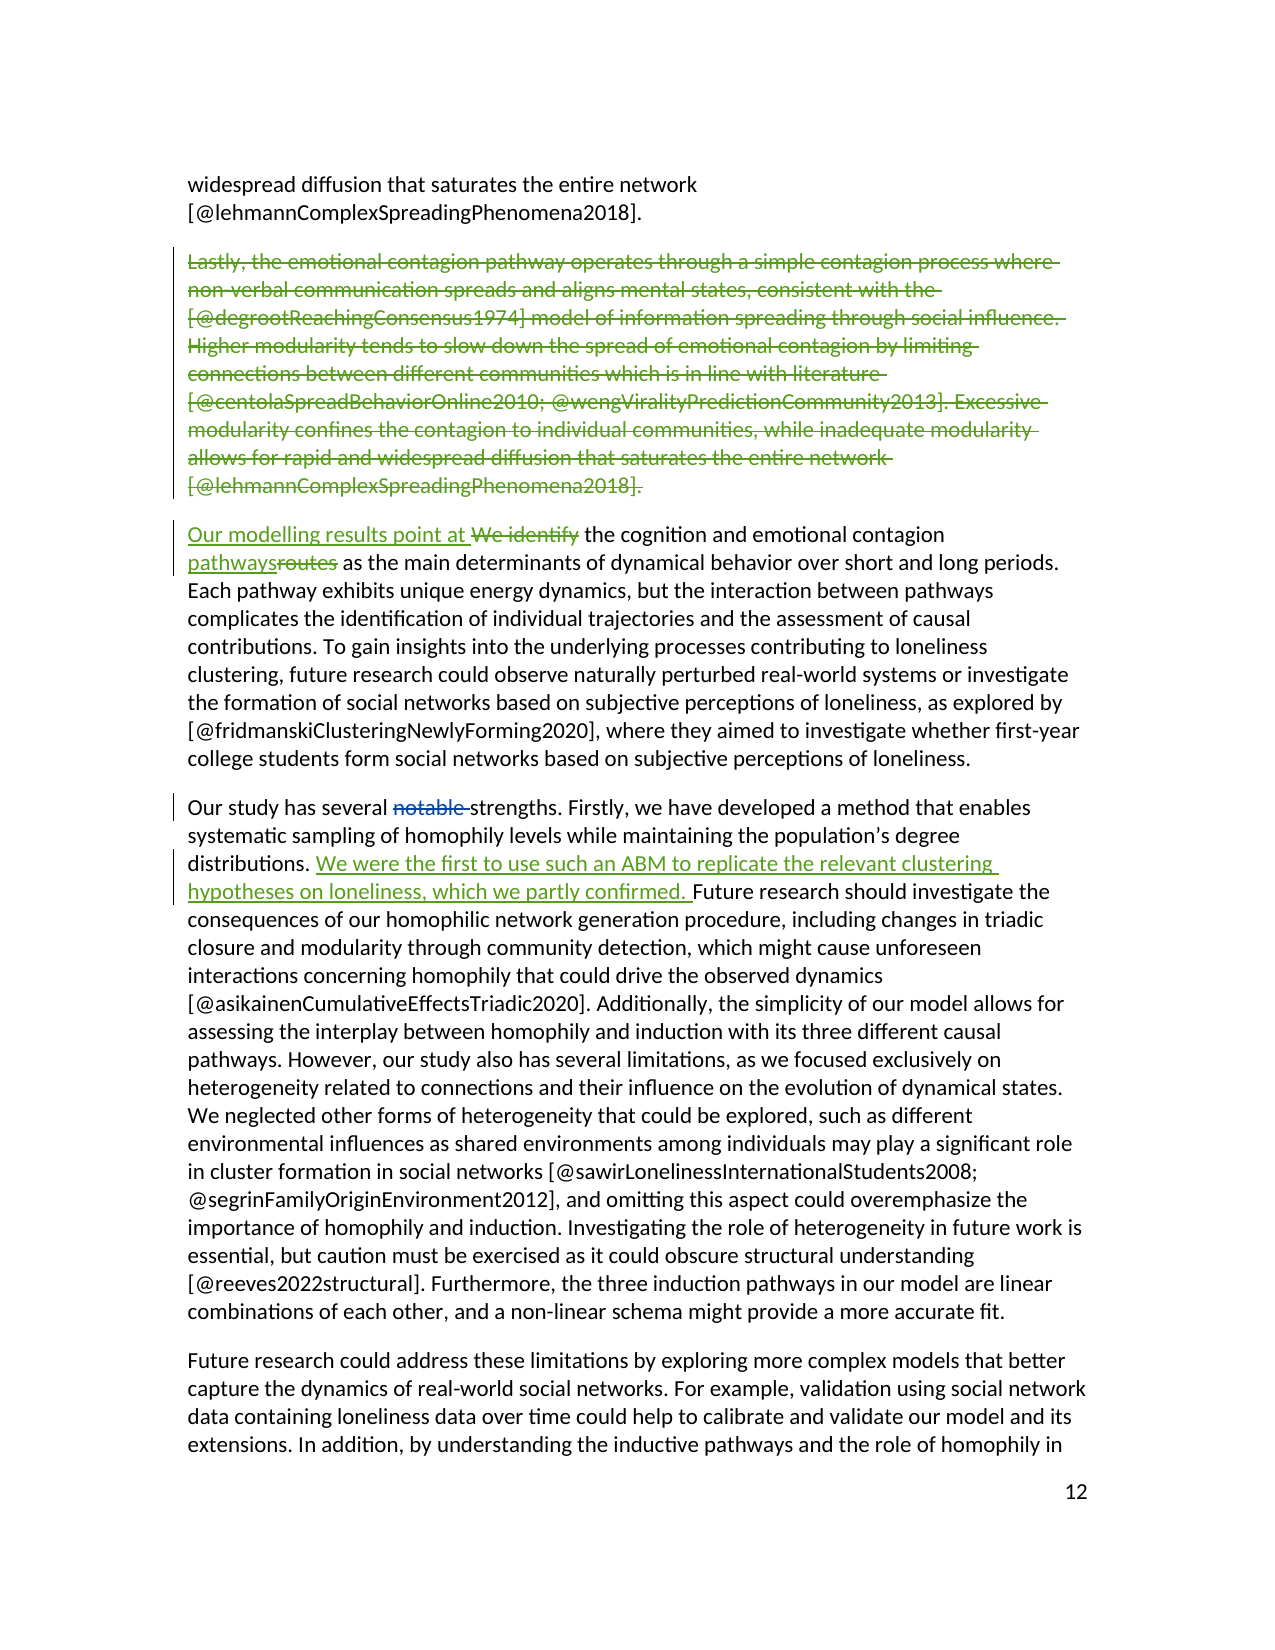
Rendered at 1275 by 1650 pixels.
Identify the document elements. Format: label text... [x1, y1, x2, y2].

text the cognition and emotional contagion as the main determinants of dynamical behavior over short and long periods. Each pathway exhibits unique energy dynamics, but the interaction between pathways complicates the identification of individual trajectories and the assessment of causal contributions. To gain insights into the underlying processes contributing to loneliness clustering, future research could observe naturally perturbed real-world systems or investigate the formation of social networks based on subjective perceptions of loneliness, as explored by [@fridmanskiClusteringNewlyForming2020], where they aimed to investigate whether first-year college students form social networks based on subjective perceptions of loneliness. [187, 520, 1087, 772]
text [187, 1346, 1087, 1458]
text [187, 170, 1087, 226]
text Our study has several strengths. Firstly, we have developed a method that enables systematic sampling of homophily levels while maintaining the population’s degree distributions. Future research should investigate the consequences of our homophilic network generation procedure, including changes in triadic closure and modularity through community detection, which might cause unforeseen interactions concerning homophily that could drive the observed dynamics [@asikainenCumulativeEffectsTriadic2020]. Additionally, the simplicity of our model allows for assessing the interplay between homophily and induction with its three different causal pathways. However, our study also has several limitations, as we focused exclusively on heterogeneity related to connections and their influence on the evolution of dynamical states. We neglected other forms of heterogeneity that could be explored, such as different environmental influences as shared environments among individuals may play a significant role in cluster formation in social networks [@sawirLonelinessInternationalStudents2008; @segrinFamilyOriginEnvironment2012], and omitting this aspect could overemphasize the importance of homophily and induction. Investigating the role of heterogeneity in future work is essential, but caution must be exercised as it could obscure structural understanding [@reeves2022structural]. Furthermore, the three induction pathways in our model are linear combinations of each other, and a non-linear schema might provide a more accurate fit. [187, 793, 1087, 1325]
